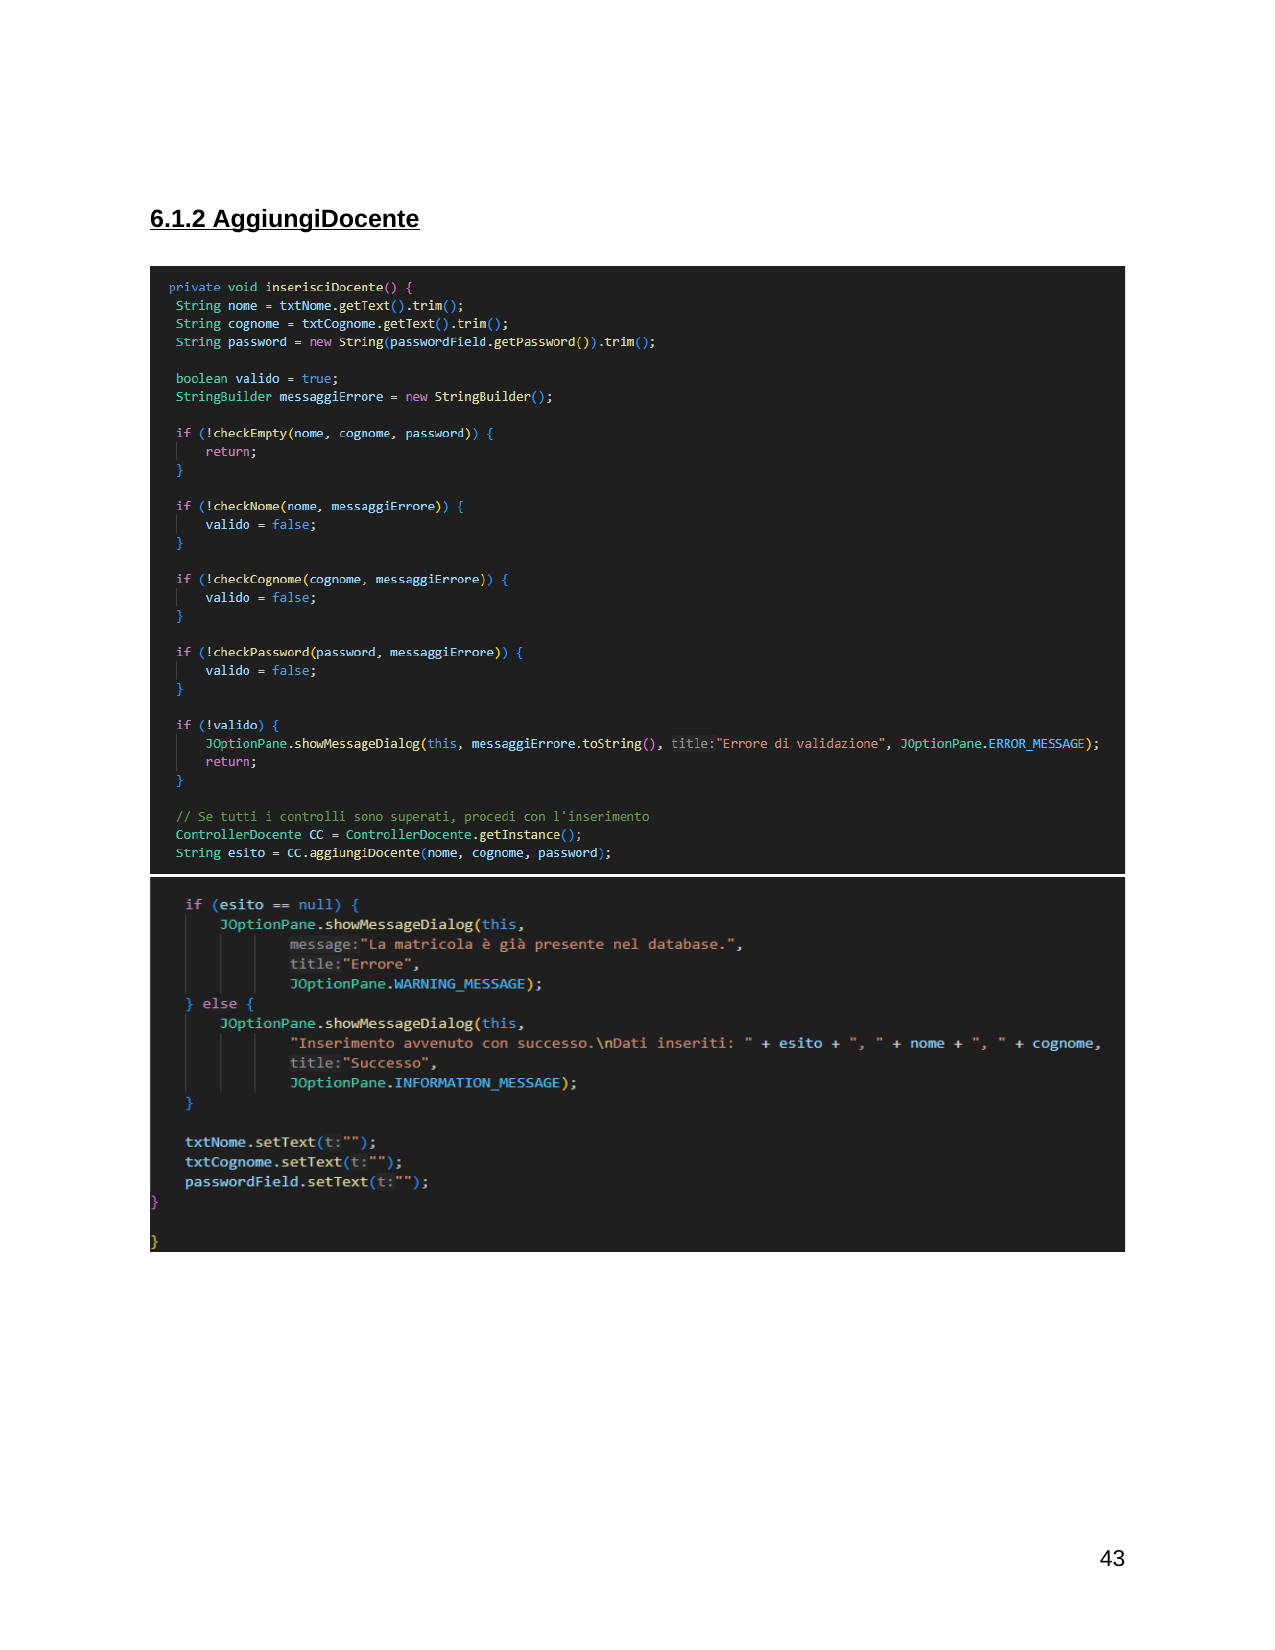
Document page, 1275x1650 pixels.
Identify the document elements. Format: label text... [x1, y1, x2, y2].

picture [150, 877, 1125, 1252]
picture [150, 266, 1125, 874]
subtitle 6.1.2 AggiungiDocente [150, 204, 1125, 232]
